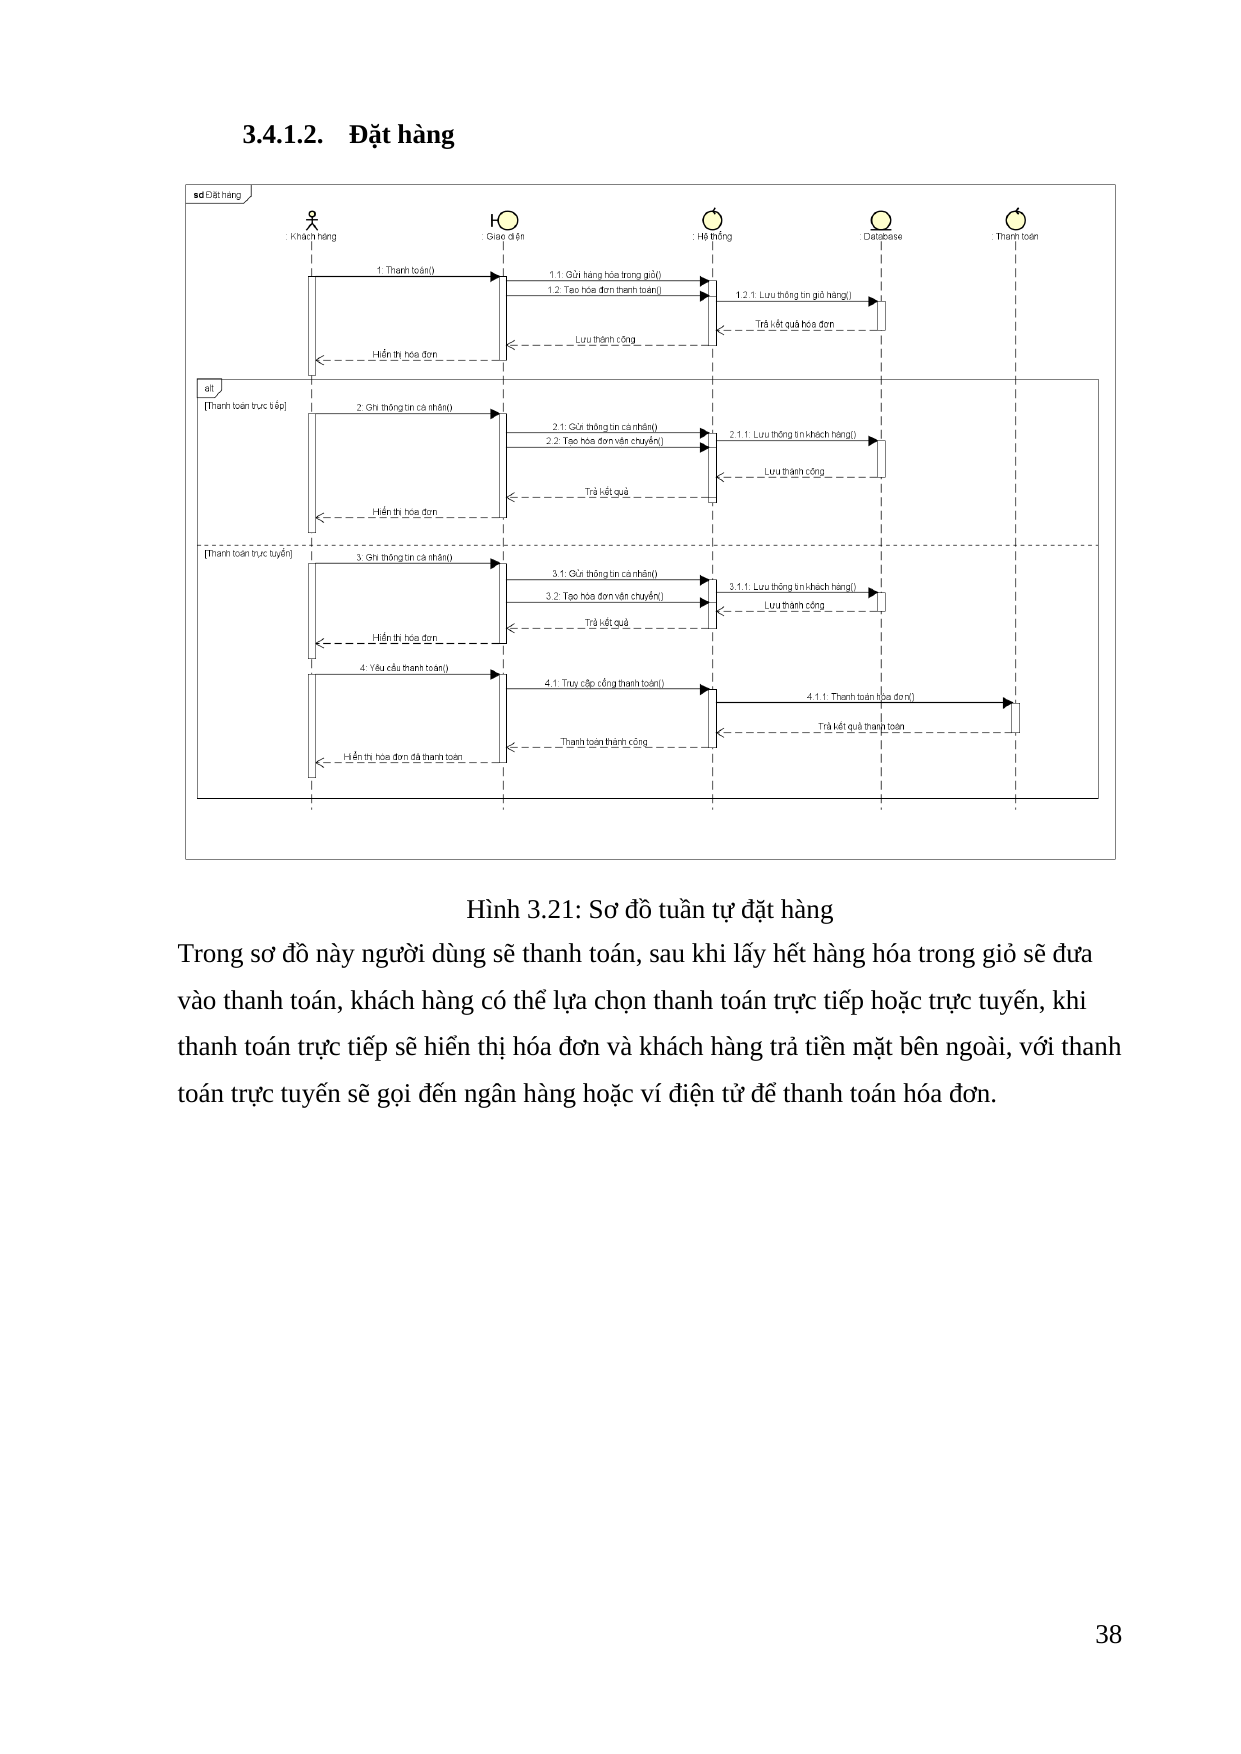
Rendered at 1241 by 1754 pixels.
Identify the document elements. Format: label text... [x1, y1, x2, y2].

text Trong sơ đồ này người dùng sẽ thanh toán, sau khi lấy hết hàng hóa trong giỏ sẽ đưa vào thanh toán, khách hàng có thể lựa chọn thanh toán trực tiếp hoặc trực tuyến, khi thanh toán trực tiếp sẽ hiển thị hóa đơn và khách hàng trả tiền mặt bên ngoài, với thanh toán trực tuyến sẽ gọi đến ngân hàng hoặc ví điện tử để thanh toán hóa đơn. [177, 937, 1122, 1108]
picture [178, 177, 1122, 866]
subtitle Đặt hàng [242, 118, 1122, 149]
